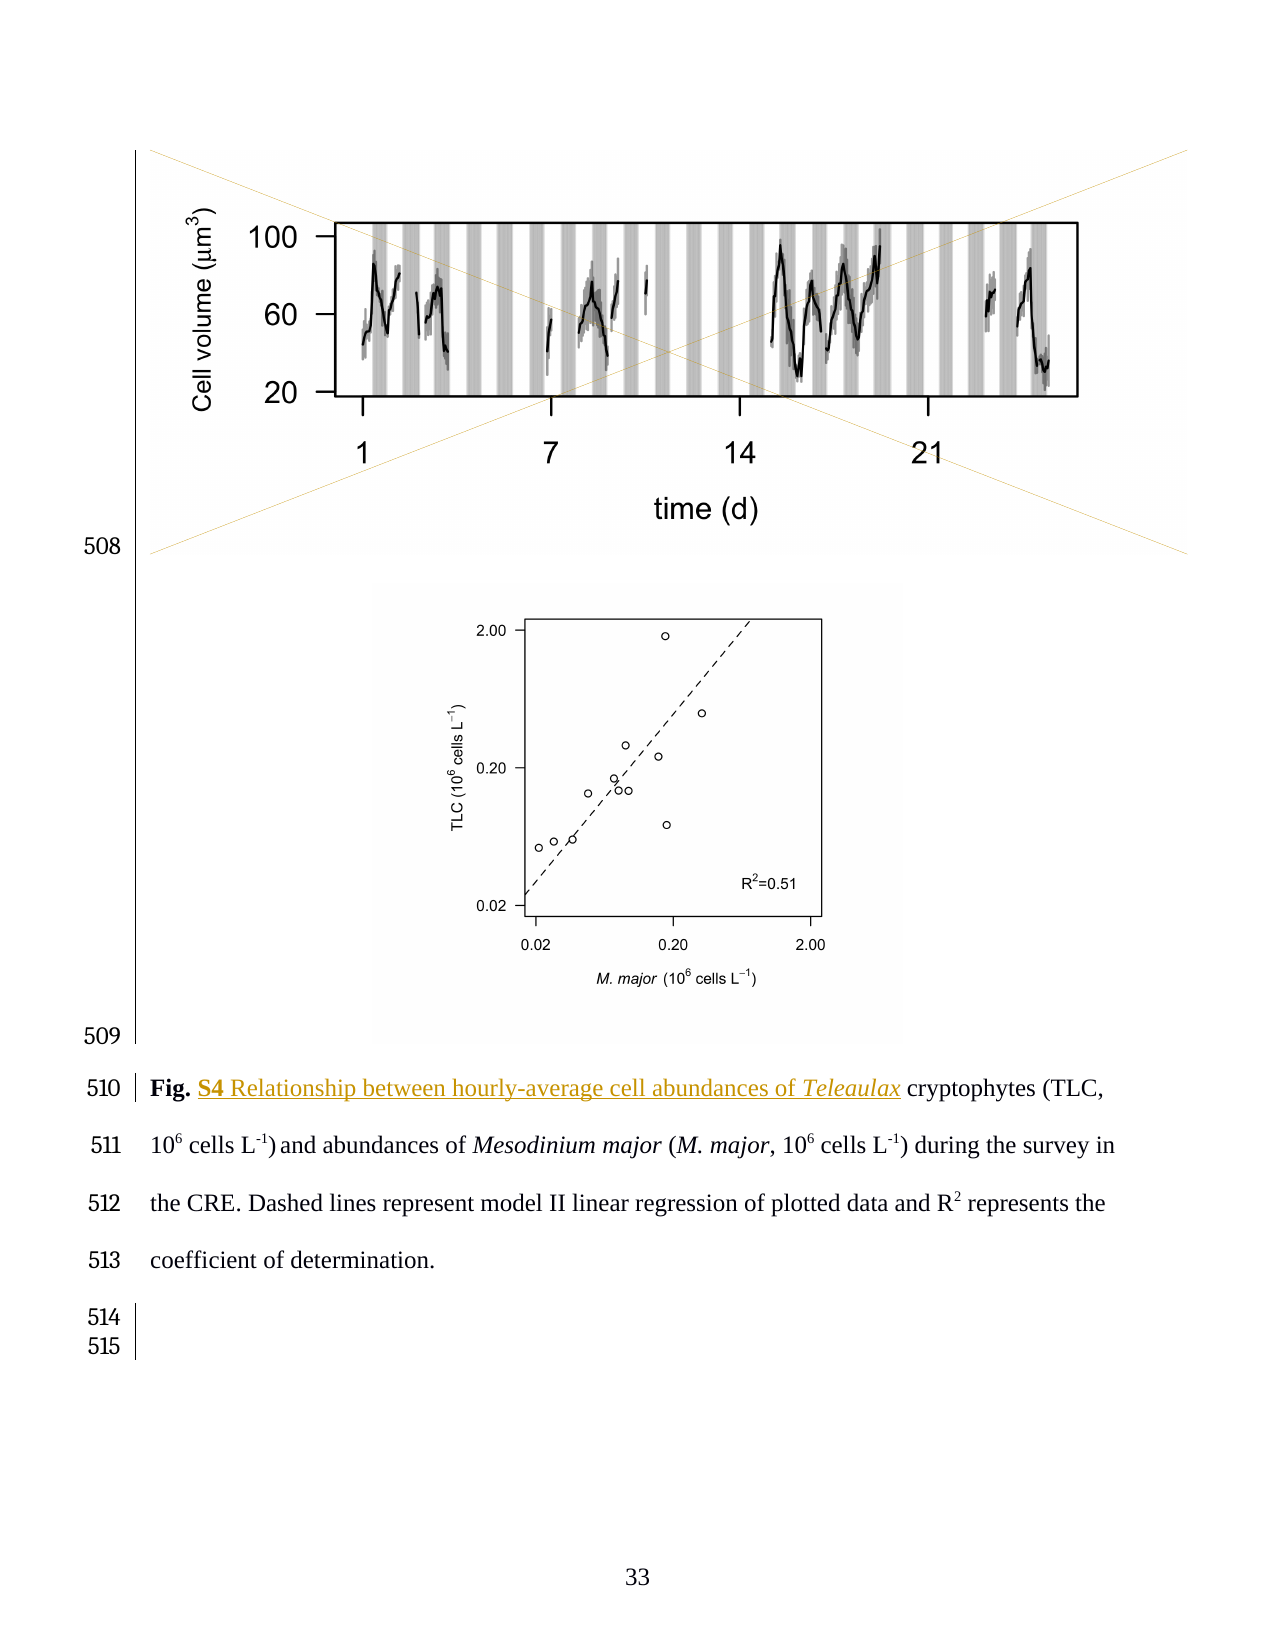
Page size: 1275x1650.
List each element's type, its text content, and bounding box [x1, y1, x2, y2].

picture [672, 151, 1188, 553]
picture [153, 150, 1184, 351]
picture [372, 583, 903, 1044]
picture [151, 353, 1186, 555]
picture [150, 151, 666, 553]
text Fig. cryptophytes (TLC, 106 cells L-1) and abundances of Mesodinium major (M. major, 106 cells L-1) during the survey in the CRE. Dashed lines represent model II linear regression of plotted data and R2 represents the coefficient of determination. [150, 1073, 1125, 1274]
